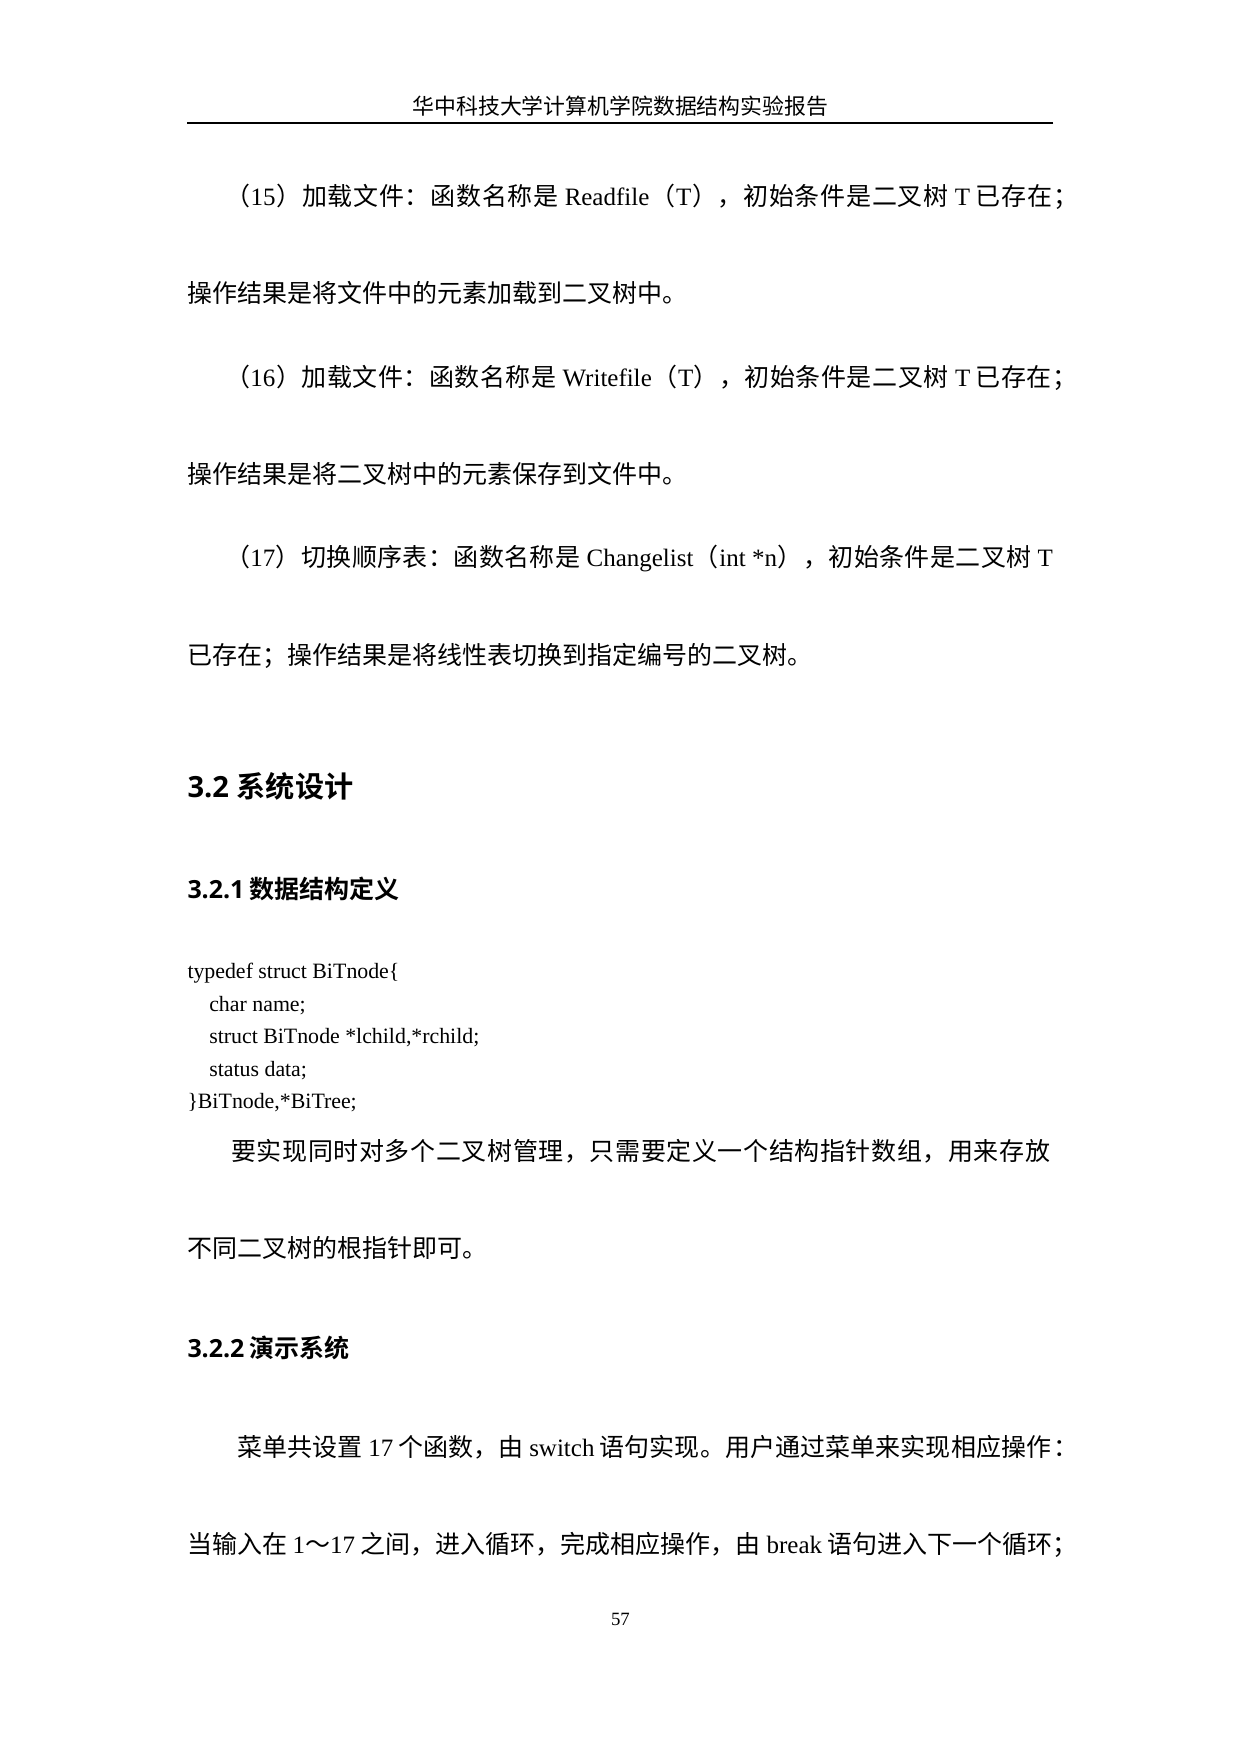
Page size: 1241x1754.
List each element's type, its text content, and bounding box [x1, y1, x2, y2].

text 要实现同时对多个二叉树管理，只需要定义一个结构指针数组，用来存放不同二叉树的根指针即可。 [187, 1117, 1053, 1279]
text struct BiTnode *lchild,*rchild; [187, 1019, 1053, 1052]
text （17）切换顺序表：函数名称是Changelist（int *n），初始条件是二叉树T已存在；操作结果是将线性表切换到指定编号的二叉树。 [187, 523, 1053, 686]
text char name; [187, 987, 1053, 1019]
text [187, 1413, 1053, 1576]
text （16）加载文件：函数名称是Writefile（T），初始条件是二叉树T已存在；操作结果是将二叉树中的元素保存到文件中。 [187, 343, 1053, 505]
text status data; [187, 1052, 1053, 1084]
subtitle 3.2.1数据结构定义 [187, 855, 1053, 920]
text （15）加载文件：函数名称是Readfile（T），初始条件是二叉树T已存在；操作结果是将文件中的元素加载到二叉树中。 [187, 162, 1053, 324]
text typedef struct BiTnode{ [187, 954, 1053, 987]
subtitle 3.2.2演示系统 [187, 1314, 1053, 1379]
subtitle 3.2 系统设计 [187, 753, 1053, 818]
text }BiTnode,*BiTree; [187, 1084, 1053, 1117]
